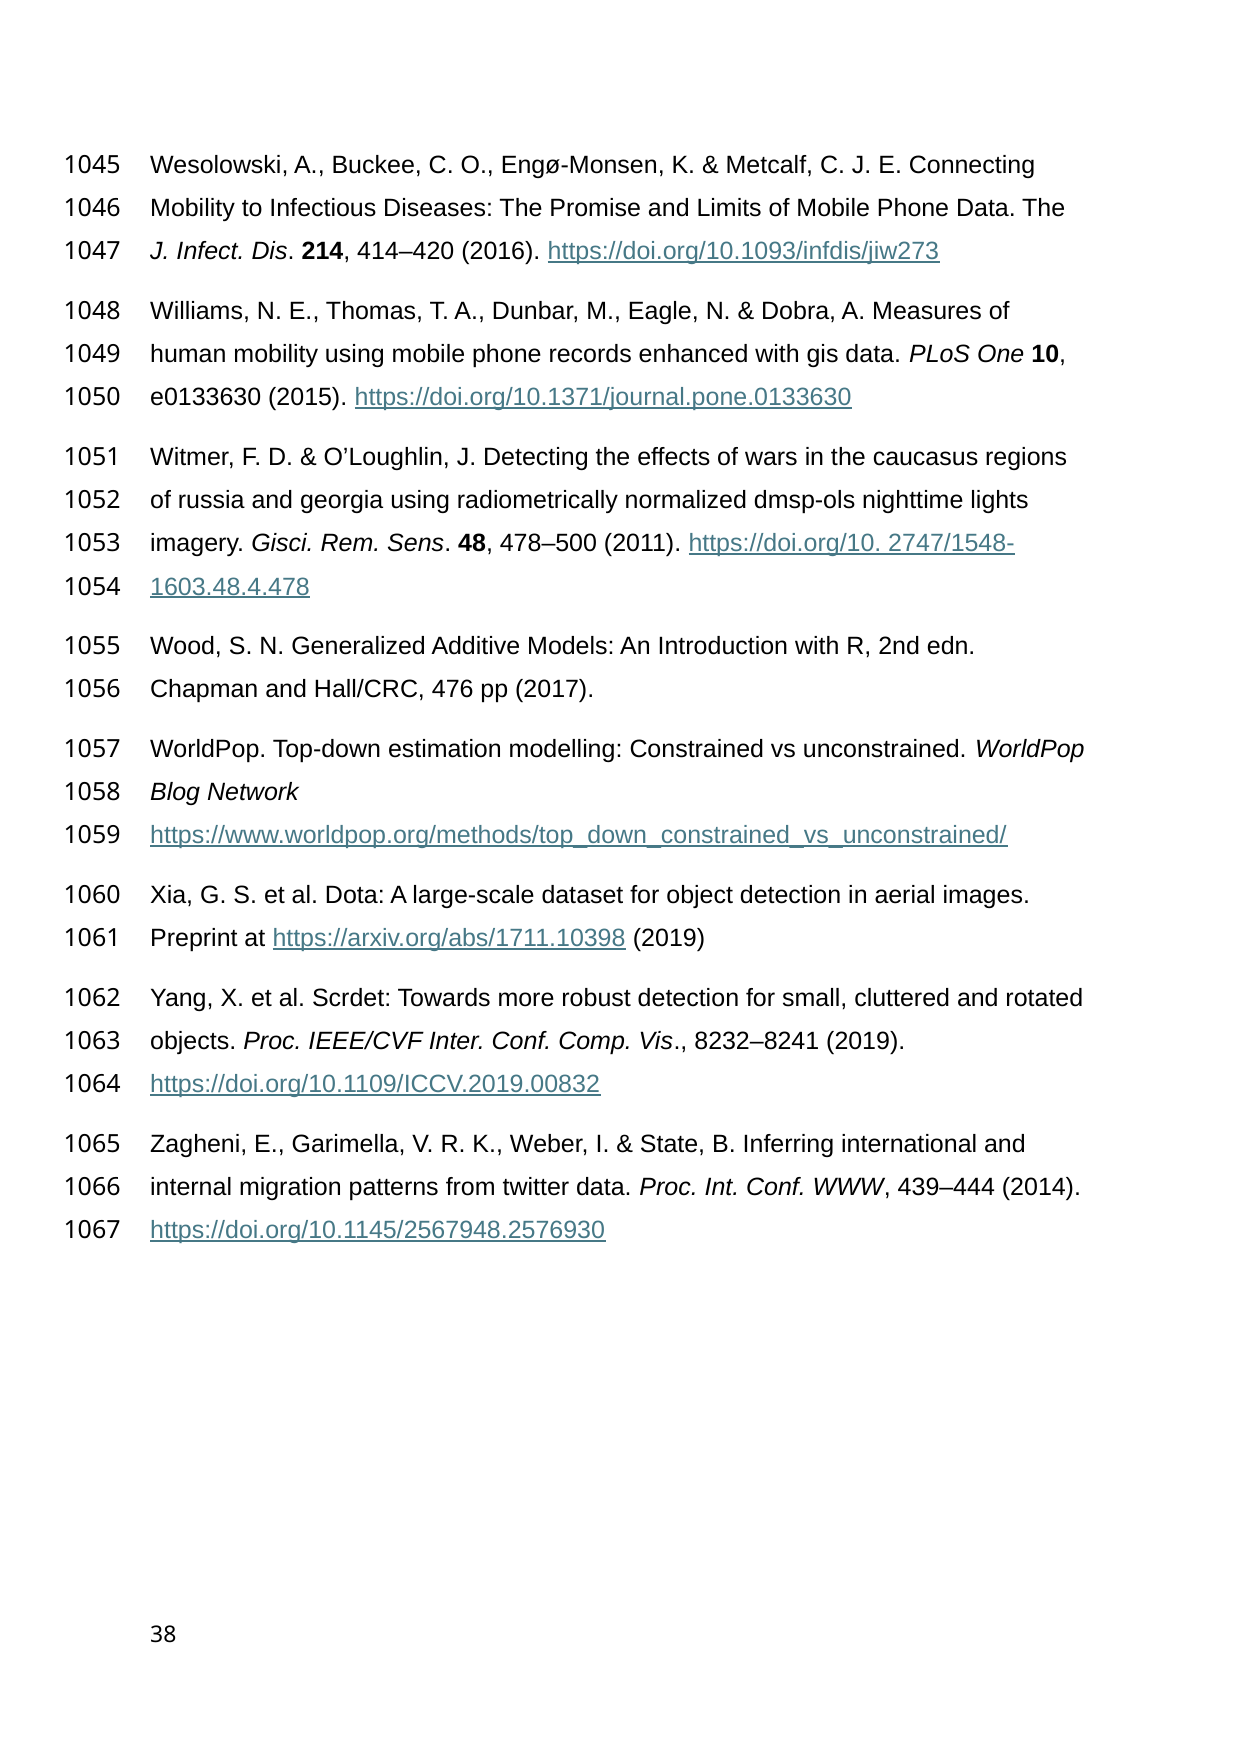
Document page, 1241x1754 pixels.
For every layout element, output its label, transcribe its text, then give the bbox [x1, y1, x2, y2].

text Yang, X. et al. Scrdet: Towards more robust detection for small, cluttered and rotated objects. Proc. IEEE/CVF Inter. Conf. Comp. Vis., 8232–8241 (2019). https://doi.org/10.1109/ICCV.2019.00832 [150, 983, 1090, 1098]
text Wood, S. N. Generalized Additive Models: An Introduction with R, 2nd edn. Chapman and Hall/CRC, 476 pp (2017). [150, 631, 1090, 703]
text Xia, G. S. et al. Dota: A large-scale dataset for object detection in aerial images. Preprint at https://arxiv.org/abs/1711.10398 (2019) [150, 880, 1090, 952]
text Zagheni, E., Garimella, V. R. K., Weber, I. & State, B. Inferring international and internal migration patterns from twitter data. Proc. Int. Conf. WWW, 439–444 (2014). https://doi.org/10.1145/2567948.2576930 [150, 1129, 1090, 1244]
text Wesolowski, A., Buckee, C. O., Engø-Monsen, K. & Metcalf, C. J. E. Connecting Mobility to Infectious Diseases: The Promise and Limits of Mobile Phone Data. The J. Infect. Dis. 214, 414–420 (2016). https://doi.org/10.1093/infdis/jiw273 [150, 150, 1090, 265]
text WorldPop. Top-down estimation modelling: Constrained vs unconstrained. WorldPop Blog Network https://www.worldpop.org/methods/top_down_constrained_vs_unconstrained/ [150, 734, 1090, 849]
text Williams, N. E., Thomas, T. A., Dunbar, M., Eagle, N. & Dobra, A. Measures of human mobility using mobile phone records enhanced with gis data. PLoS One 10, e0133630 (2015). https://doi.org/10.1371/journal.pone.0133630 [150, 296, 1090, 411]
text Witmer, F. D. & O’Loughlin, J. Detecting the effects of wars in the caucasus regions of russia and georgia using radiometrically normalized dmsp-ols nighttime lights imagery. Gisci. Rem. Sens. 48, 478–500 (2011). https://doi.org/10. 2747/1548-1603.48.4.478 [150, 442, 1090, 600]
